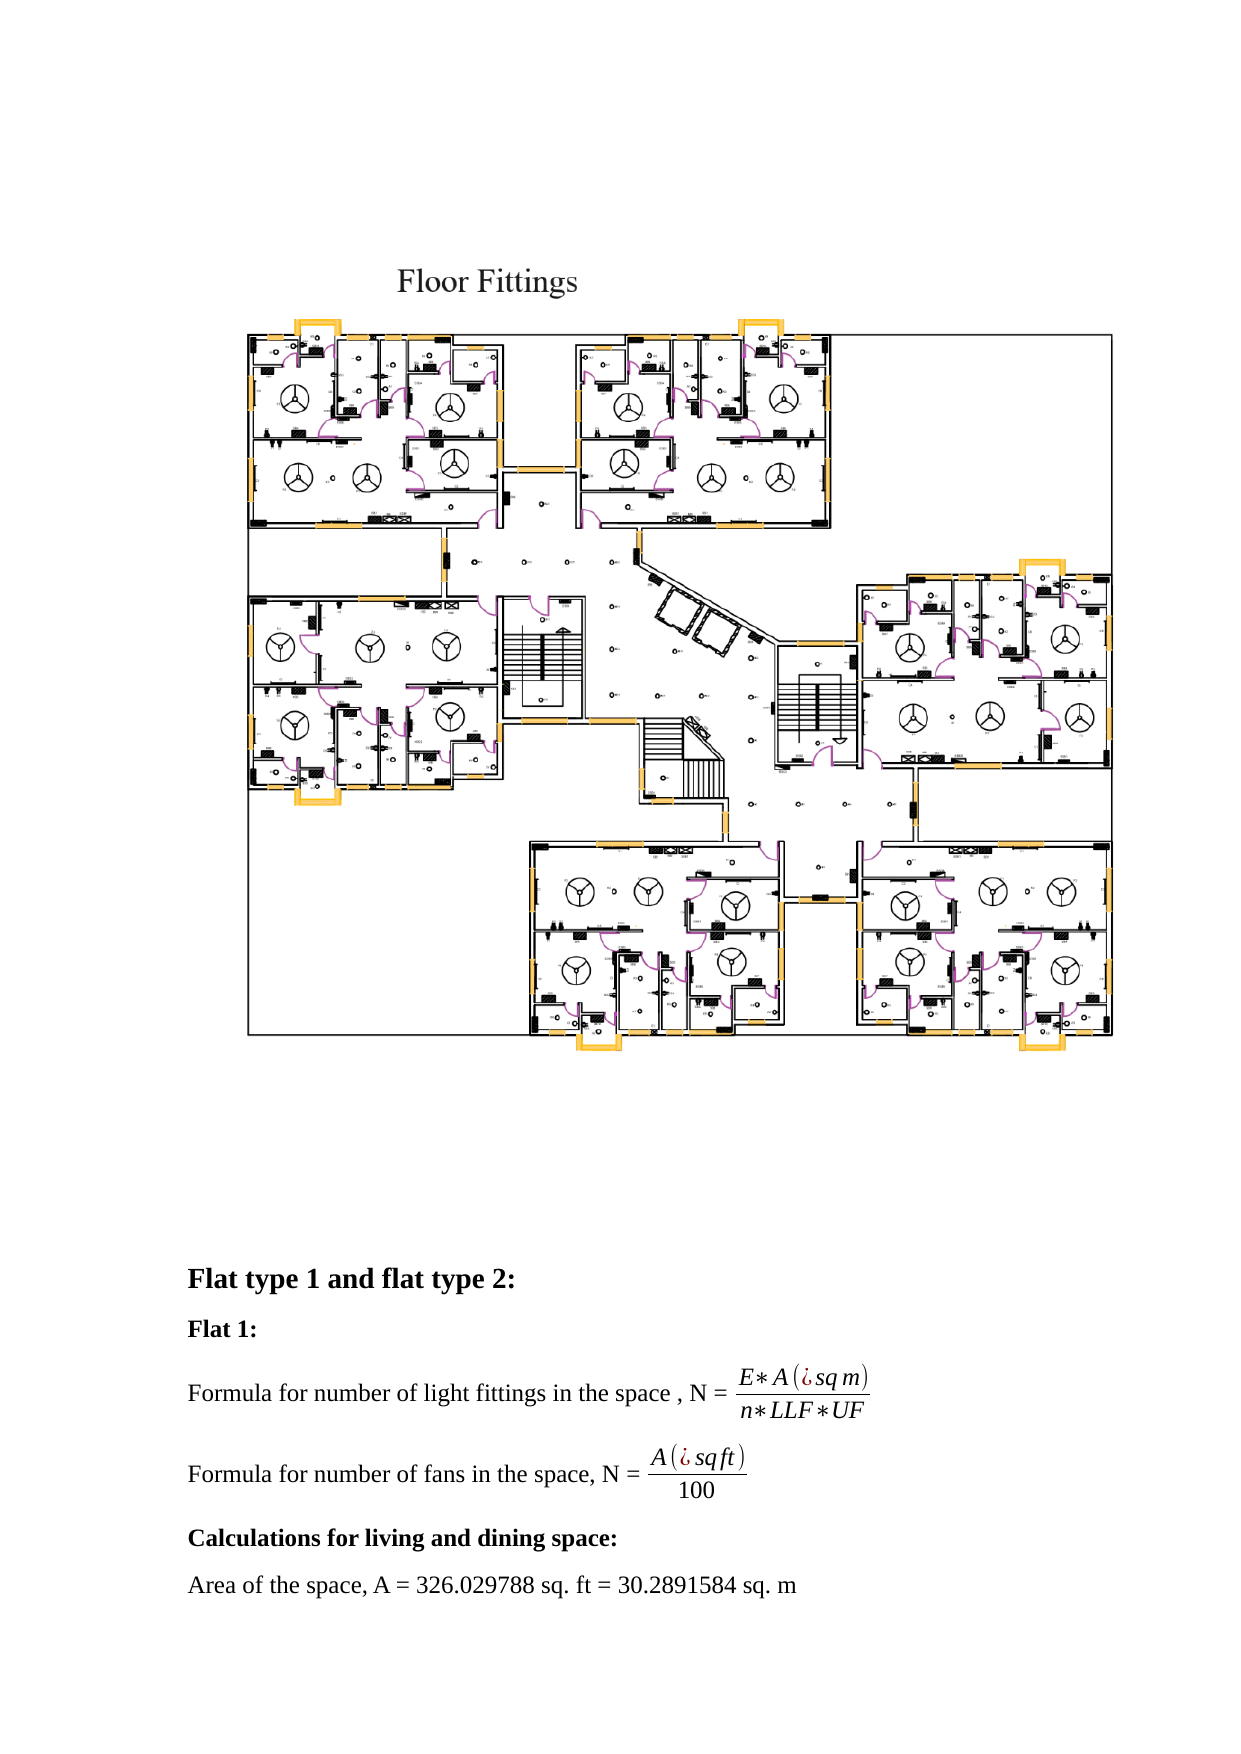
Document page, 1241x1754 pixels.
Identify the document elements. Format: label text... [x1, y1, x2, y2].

text Calculations for living and dining space: [187, 1523, 1053, 1551]
text Formula for number of light fittings in the space , N = [187, 1362, 1053, 1423]
text Flat type 1 and flat type 2: [187, 1262, 1053, 1295]
text Area of the space, A = 326.029788 sq. ft = 30.2891584 sq. m [187, 1570, 1053, 1599]
picture [29, 188, 1162, 1141]
text Flat 1: [187, 1314, 1053, 1343]
text Formula for number of fans in the space, N = [187, 1442, 1053, 1504]
